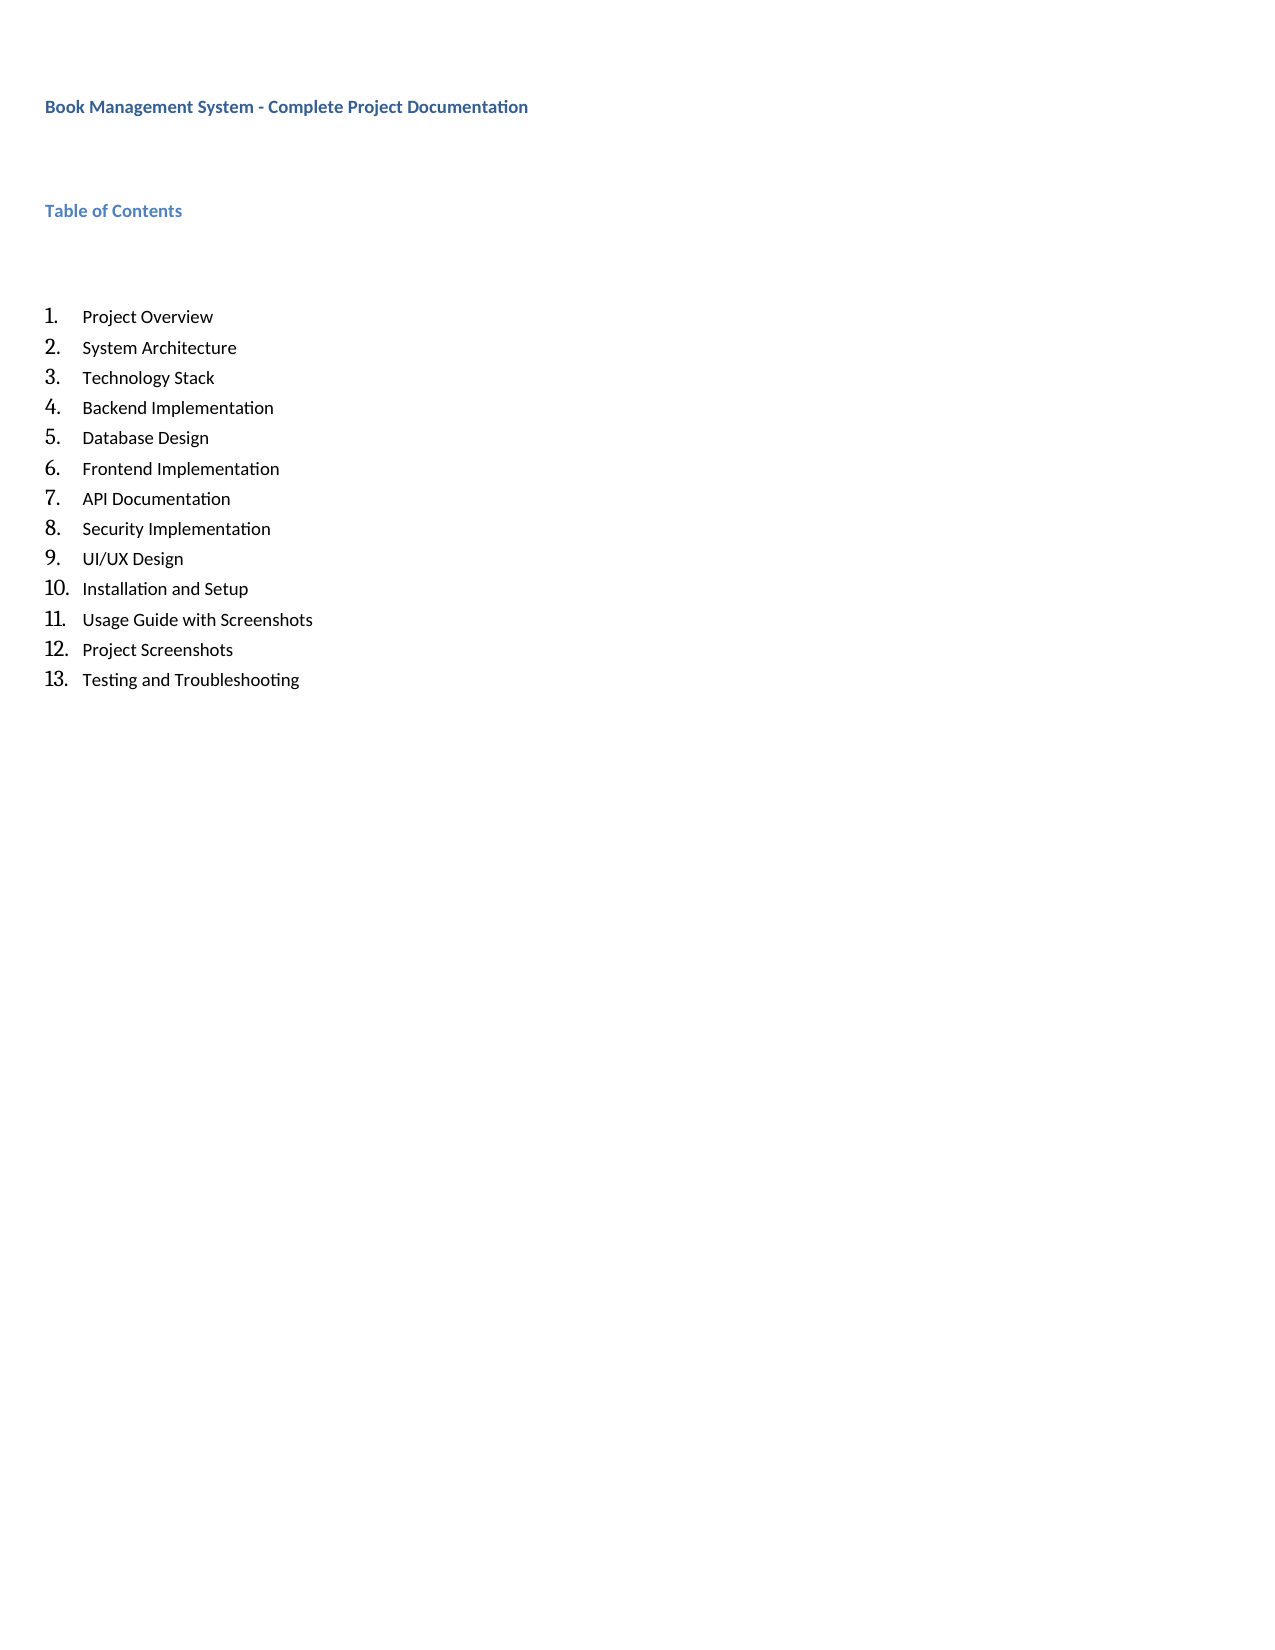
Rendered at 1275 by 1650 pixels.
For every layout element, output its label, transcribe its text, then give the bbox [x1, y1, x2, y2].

list Frontend Implementation [45, 454, 1230, 481]
list API Documentation [45, 484, 1230, 511]
list Technology Stack [45, 364, 1230, 390]
list UI/UX Design [45, 545, 1230, 571]
list Usage Guide with Screenshots [45, 605, 1230, 632]
list Backend Implementation [45, 394, 1230, 420]
list Project Screenshots [45, 636, 1230, 662]
subtitle Table of Contents [45, 199, 1230, 222]
list System Architecture [45, 333, 1230, 360]
list Security Implementation [45, 515, 1230, 541]
list Installation and Setup [45, 575, 1230, 602]
list Database Design [45, 424, 1230, 451]
subtitle Book Management System - Complete Project Documentation [45, 95, 1230, 118]
list Project Overview [45, 303, 1230, 330]
list Testing and Troubleshooting [45, 666, 1230, 692]
